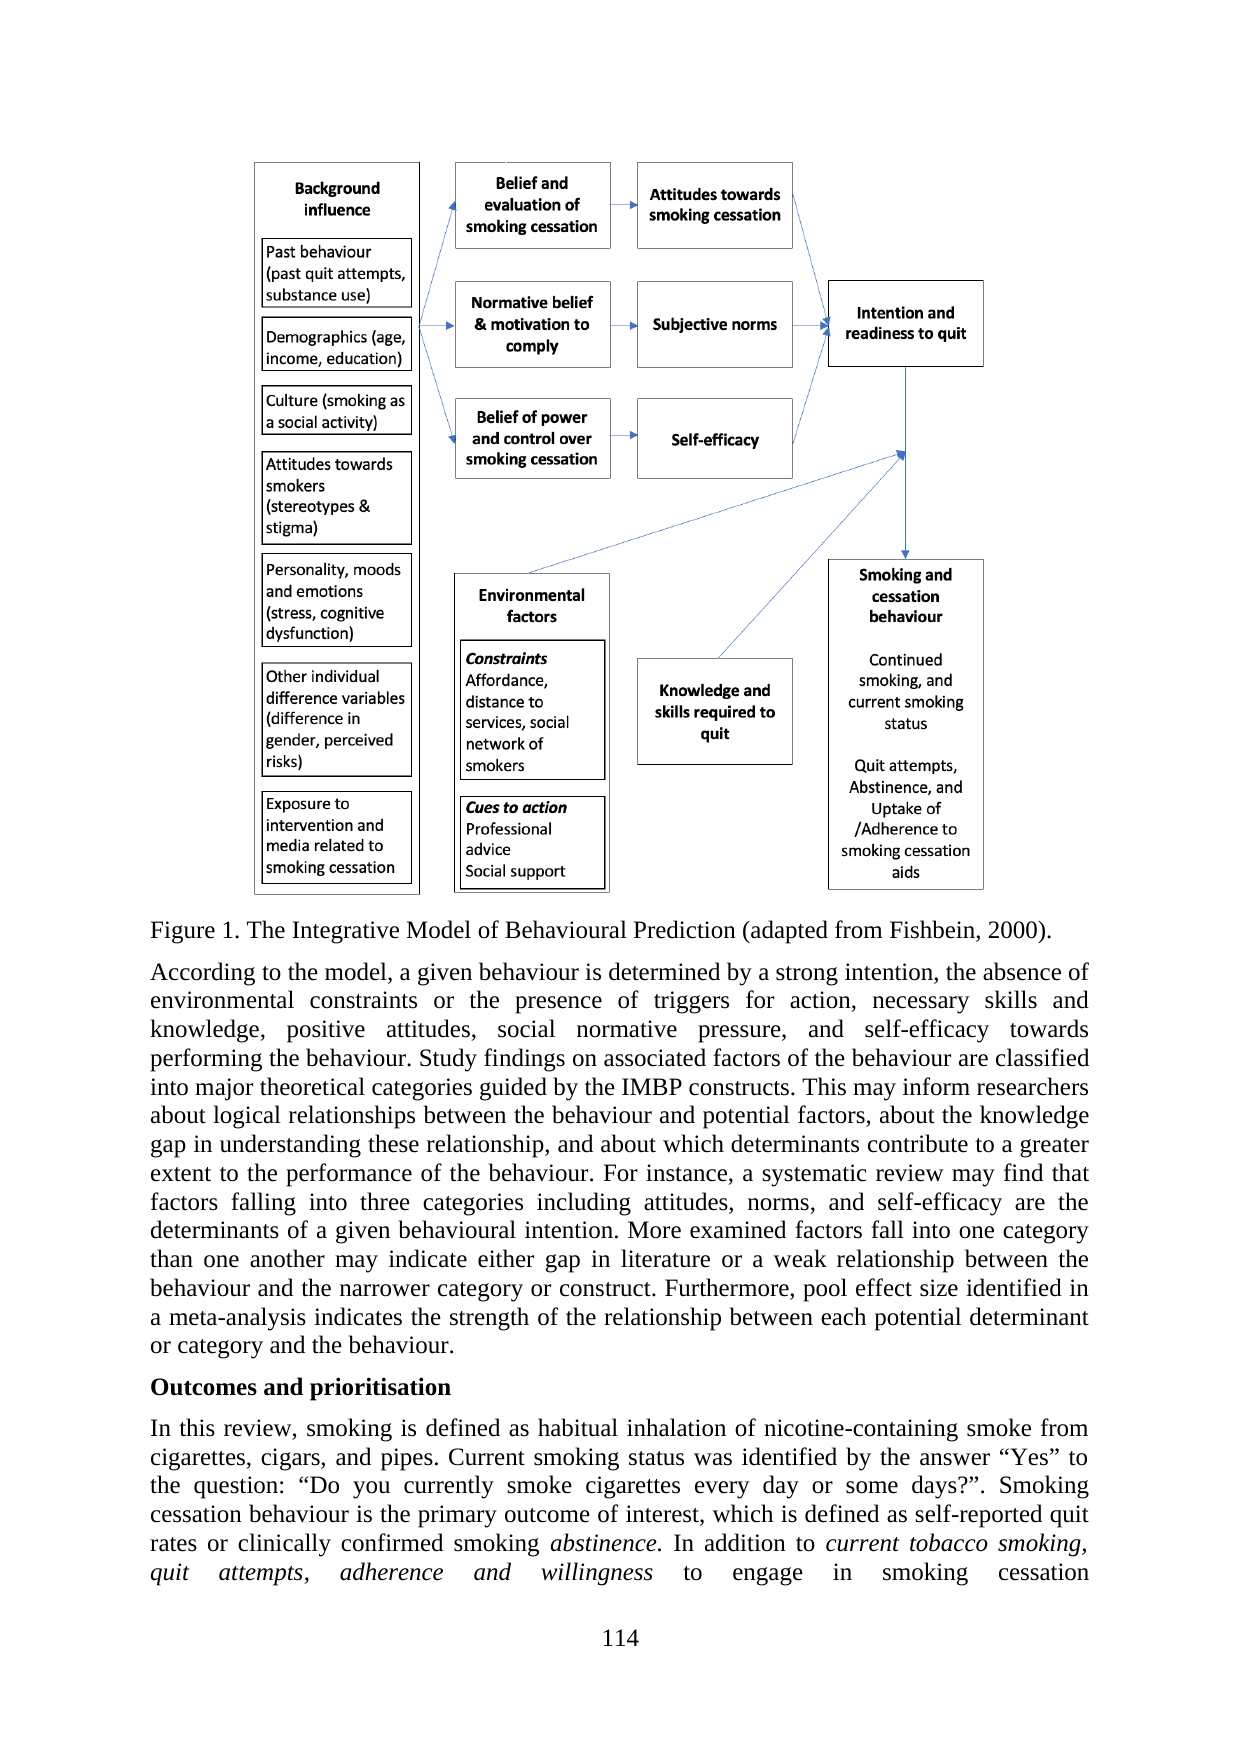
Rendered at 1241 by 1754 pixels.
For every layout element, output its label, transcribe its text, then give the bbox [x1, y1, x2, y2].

text Outcomes and prioritisation [150, 1372, 1090, 1401]
text Figure 1. The Integrative Model of Behavioural Prediction (adapted from Fishbein, 2000). [150, 916, 1090, 944]
picture [244, 150, 997, 903]
text According to the model, a given behaviour is determined by a strong intention, the absence of environmental constraints or the presence of triggers for action, necessary skills and knowledge, positive attitudes, social normative pressure, and self-efficacy towards performing the behaviour. Study findings on associated factors of the behaviour are classified into major theoretical categories guided by the IMBP constructs. This may inform researchers about logical relationships between the behaviour and potential factors, about the knowledge gap in understanding these relationship, and about which determinants contribute to a greater extent to the performance of the behaviour. For instance, a systematic review may find that factors falling into three categories including attitudes, norms, and self-efficacy are the determinants of a given behavioural intention. More examined factors fall into one category than one another may indicate either gap in literature or a weak relationship between the behaviour and the narrower category or construct. Furthermore, pool effect size identified in a meta-analysis indicates the strength of the relationship between each potential determinant or category and the behaviour. [150, 957, 1090, 1359]
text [150, 1413, 1090, 1586]
